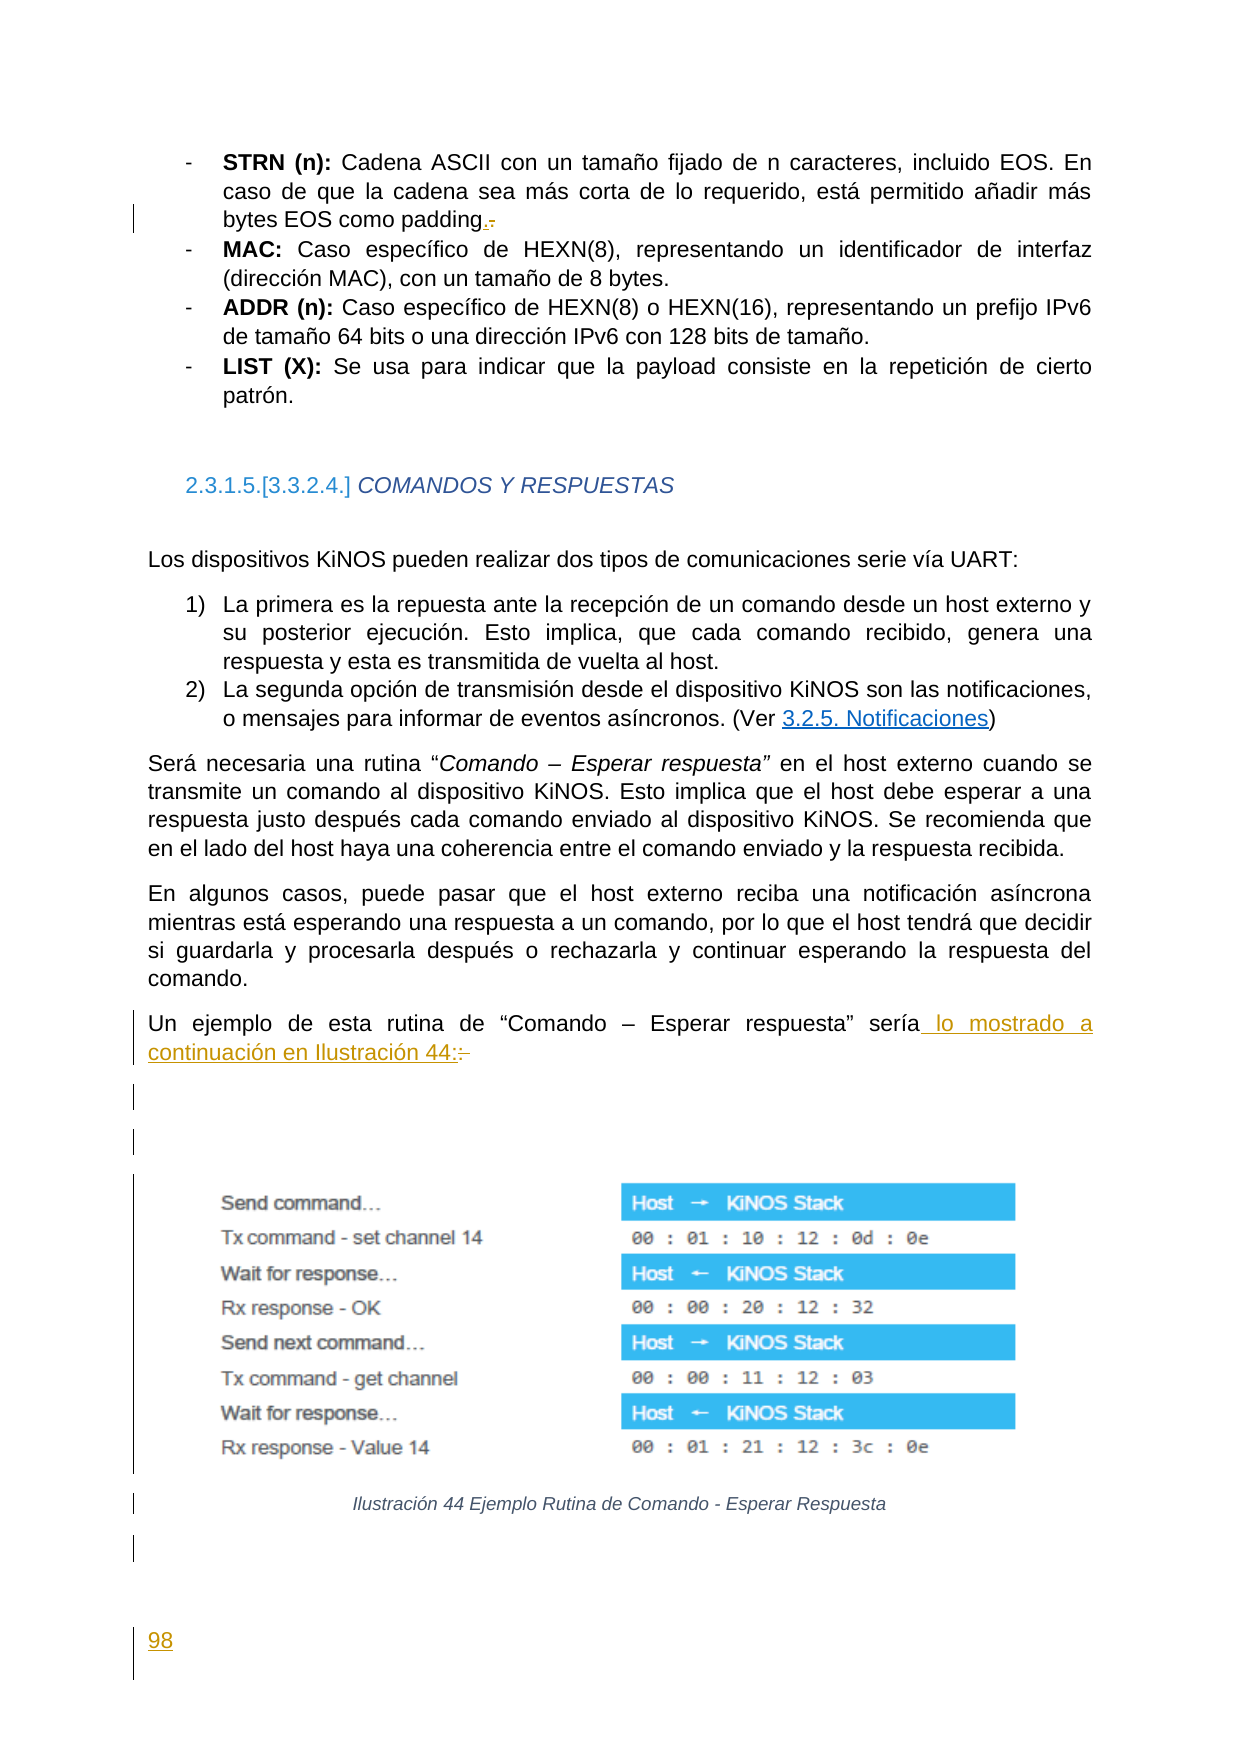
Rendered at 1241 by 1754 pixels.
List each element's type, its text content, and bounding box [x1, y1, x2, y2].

list La primera es la repuesta ante la recepción de un comando desde un host externo y su posterior ejecución. Esto implica, que cada comando recibido, genera una respuesta y esta es transmitida de vuelta al host. [185, 591, 1092, 674]
list MAC: Caso específico de HEXN(8), representando un identificador de interfaz (dirección MAC), con un tamaño de 8 bytes. [185, 235, 1092, 291]
text Será necesaria una rutina “Comando – Esperar respuesta” en el host externo cuando se transmite un comando al dispositivo KiNOS. Esto implica que el host debe esperar a una respuesta justo después cada comando enviado al dispositivo KiNOS. Se recomienda que en el lado del host haya una coherencia entre el comando enviado y la respuesta recibida. [148, 749, 1092, 861]
list La segunda opción de transmisión desde el dispositivo KiNOS son las notificaciones, o mensajes para informar de eventos asíncronos. (Ver 3.2.5. Notificaciones) [185, 676, 1092, 731]
subtitle COMANDOS Y RESPUESTAS [185, 472, 1092, 498]
picture [215, 1174, 1025, 1475]
list LIST (X): Se usa para indicar que la payload consiste en la repetición de cierto patrón. [185, 352, 1092, 408]
list ADDR (n): Caso específico de HEXN(8) o HEXN(16), representando un prefijo IPv6 de tamaño 64 bits o una dirección IPv6 con 128 bits de tamaño. [185, 293, 1092, 350]
text En algunos casos, puede pasar que el host externo reciba una notificación asíncrona mientras está esperando una respuesta a un comando, por lo que el host tendrá que decidir si guardarla y procesarla después o rechazarla y continuar esperando la respuesta del comando. [148, 880, 1092, 992]
list STRN (n): Cadena ASCII con un tamaño fijado de n caracteres, incluido EOS. En caso de que la cadena sea más corta de lo requerido, está permitido añadir más bytes EOS como padding [185, 148, 1092, 233]
text Los dispositivos KiNOS pueden realizar dos tipos de comunicaciones serie vía UART: [148, 546, 1092, 572]
text Un ejemplo de esta rutina de “Comando – Esperar respuesta” sería [148, 1010, 1092, 1065]
